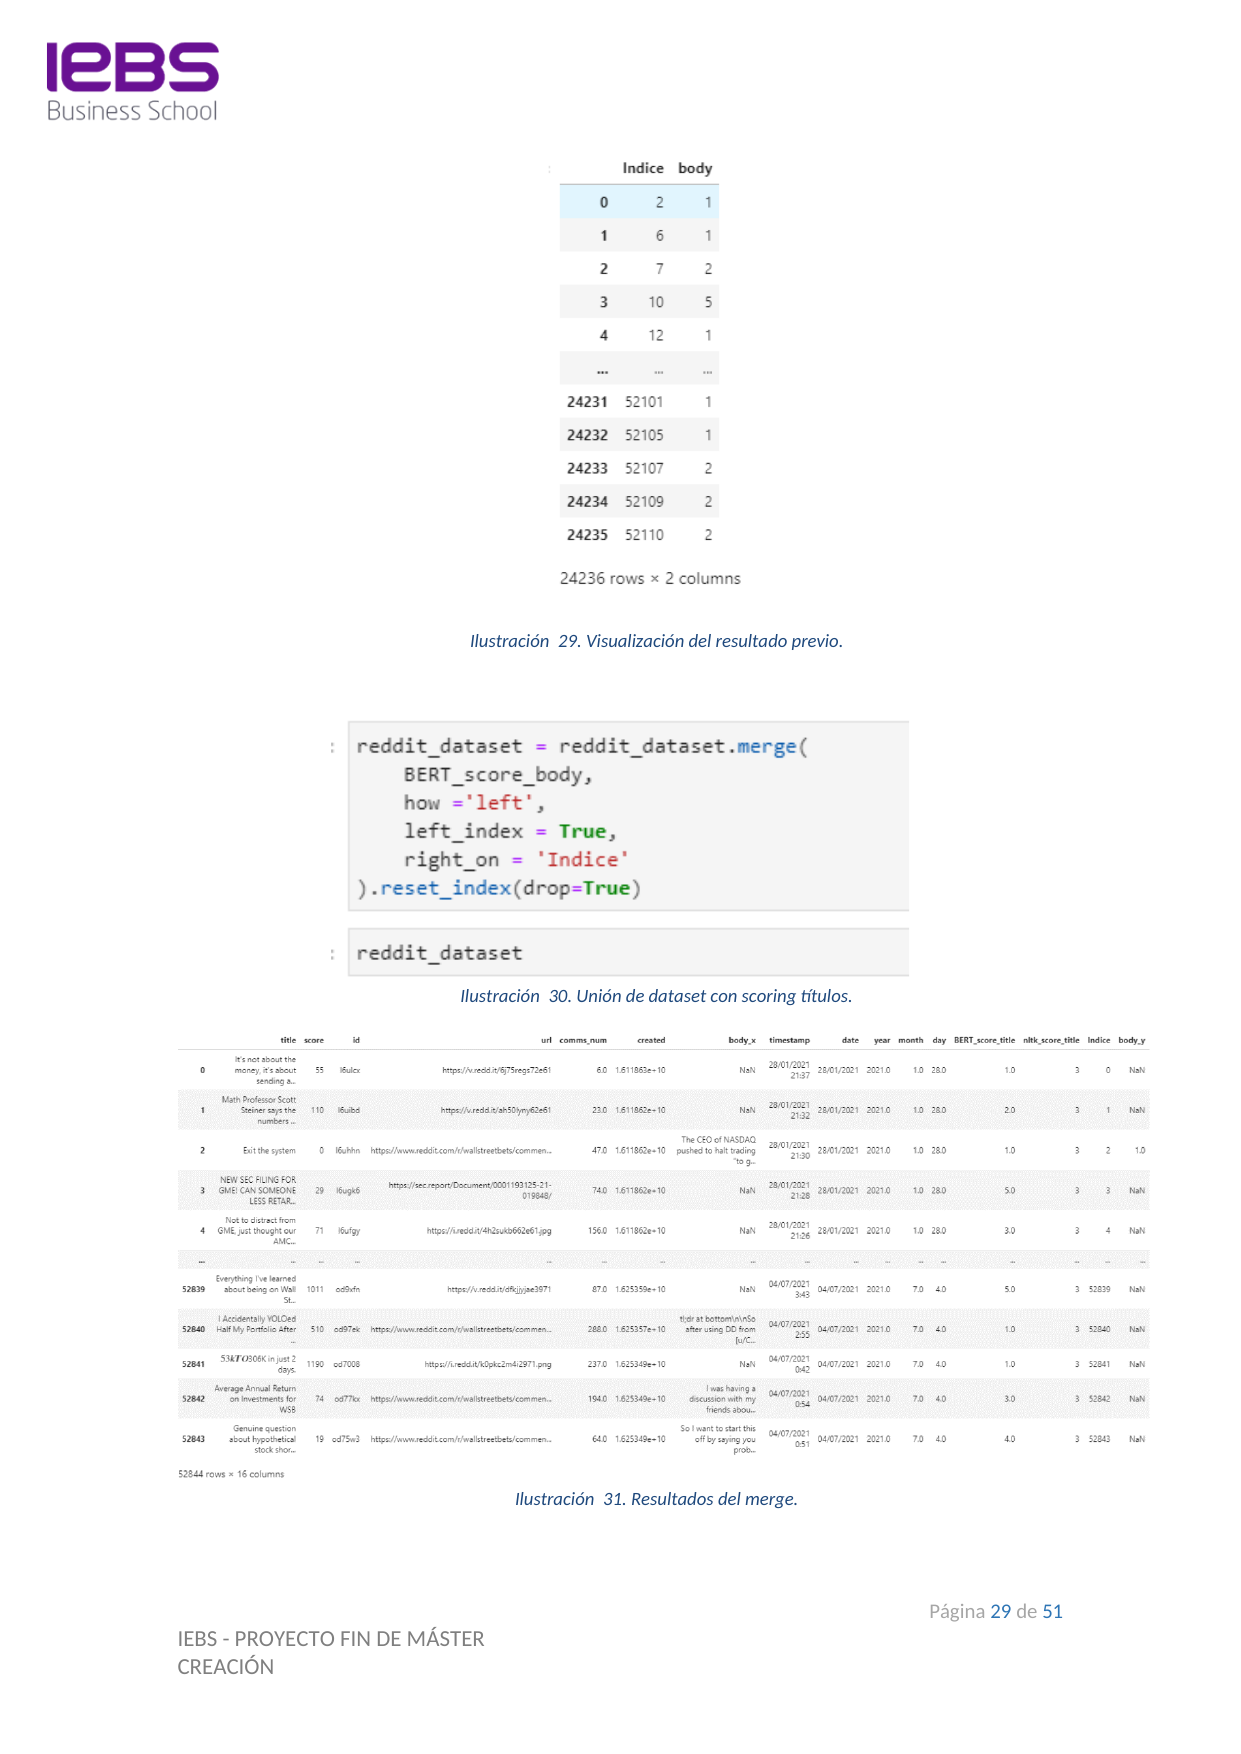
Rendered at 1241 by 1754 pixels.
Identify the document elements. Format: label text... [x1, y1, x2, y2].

picture [21, 20, 252, 147]
text Ilustración 30. Unión de dataset con scoring títulos. [177, 984, 1063, 1007]
text Ilustración 29. Visualización del resultado previo. [177, 629, 1063, 652]
picture [548, 147, 767, 609]
picture [177, 1028, 1161, 1487]
text Ilustración 31. Resultados del merge. [177, 1487, 1063, 1510]
picture [331, 703, 910, 985]
